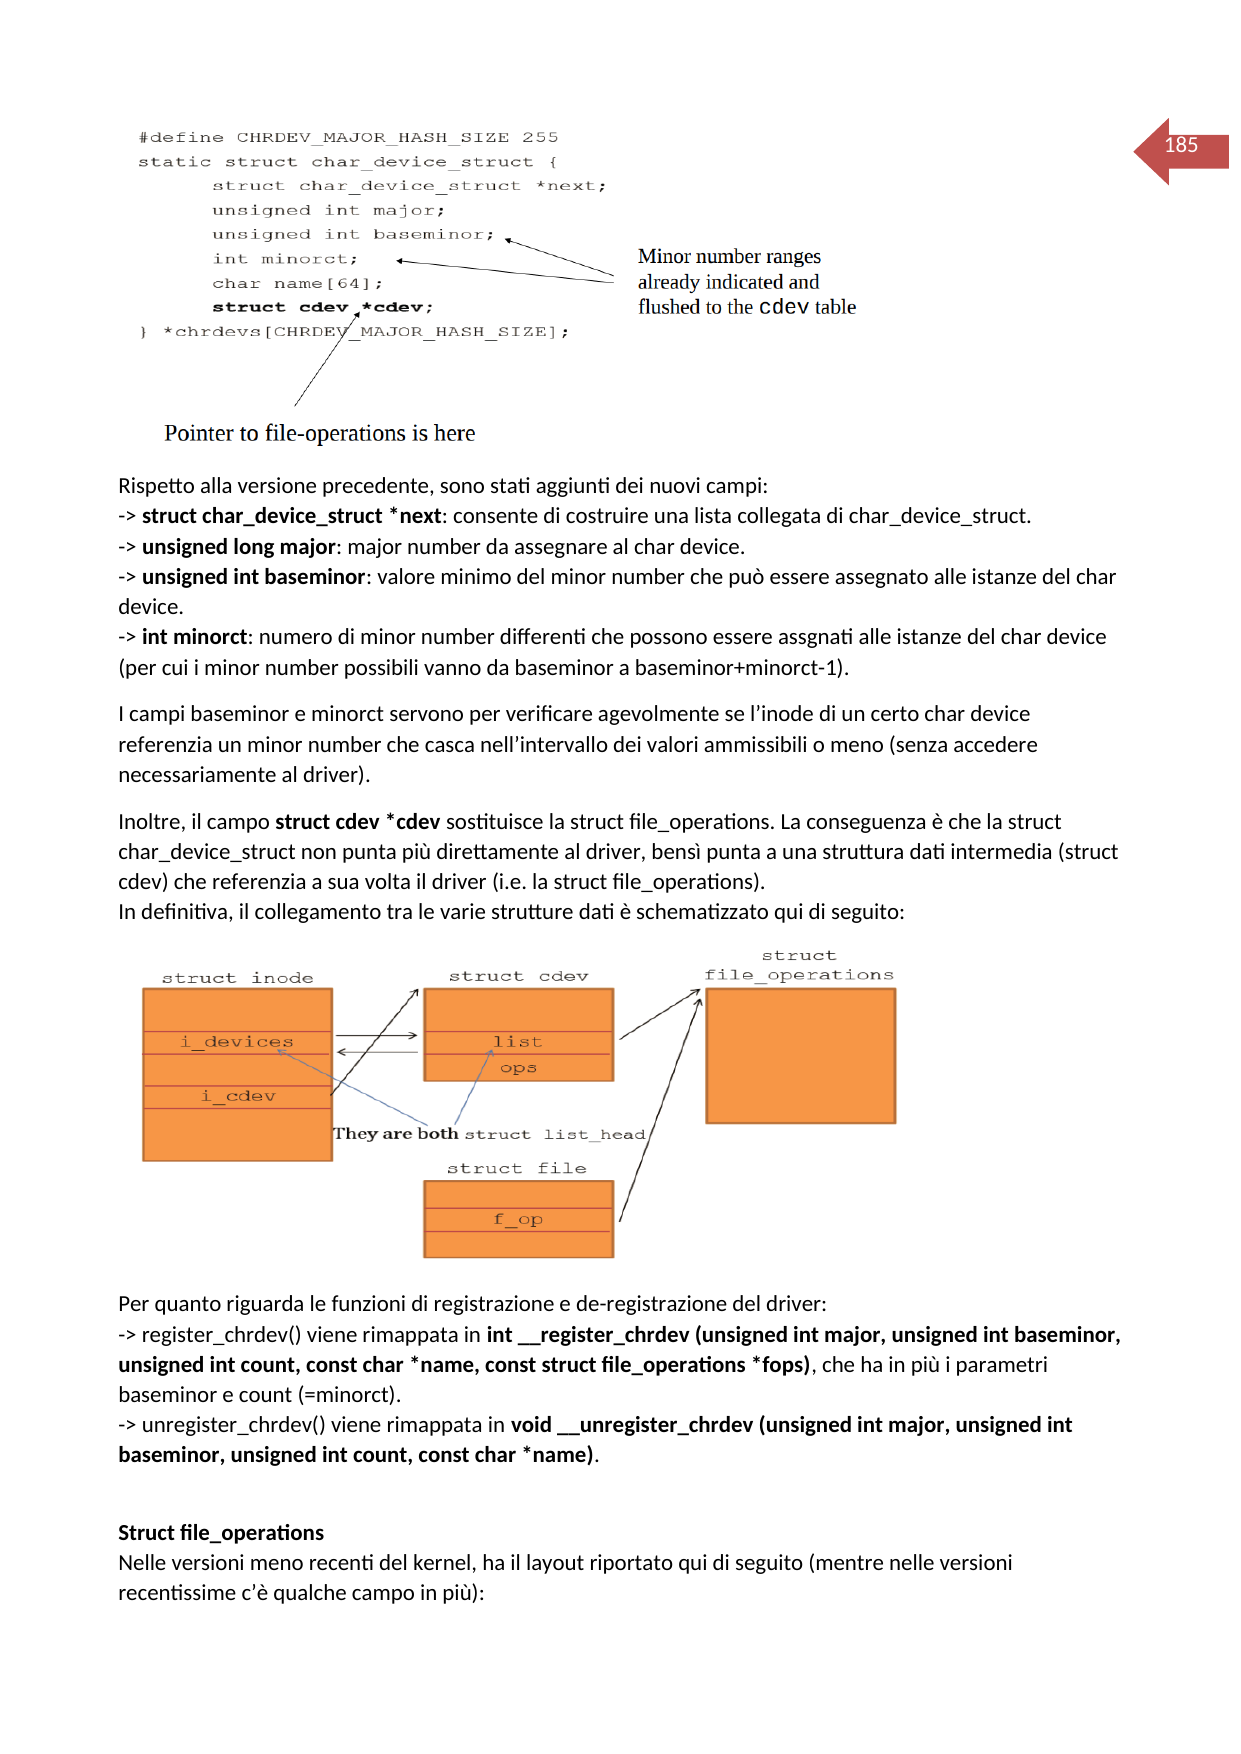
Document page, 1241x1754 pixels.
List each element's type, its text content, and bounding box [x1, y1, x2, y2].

text Rispetto alla versione precedente, sono stati aggiunti dei nuovi campi: -> struct char_device_struct *next: consente di costruire una lista collegata di char_device_struct. -> unsigned long major: major number da assegnare al char device. -> unsigned int baseminor: valore minimo del minor number che può essere assegnato alle istanze del char device. -> int minorct: numero di minor number differenti che possono essere assgnati alle istanze del char device (per cui i minor number possibili vanno da baseminor a baseminor+minorct-1). [118, 471, 1122, 681]
picture [118, 944, 918, 1271]
text Struct file_operations Nelle versioni meno recenti del kernel, ha il layout riportato qui di seguito (mentre nelle versioni recentissime c’è qualche campo in più): [118, 1487, 1122, 1606]
picture [118, 118, 866, 453]
text Inoltre, il campo struct cdev *cdev sostituisce la struct file_operations. La conseguenza è che la struct char_device_struct non punta più direttamente al driver, bensì punta a una struttura dati intermedia (struct cdev) che referenzia a sua volta il driver (i.e. la struct file_operations). In definitiva, il collegamento tra le varie strutture dati è schematizzato qui di seguito: [118, 807, 1122, 926]
text Per quanto riguarda le funzioni di registrazione e de-registrazione del driver: -> register_chrdev() viene rimappata in int __register_chrdev (unsigned int major, unsigned int baseminor, unsigned int count, const char *name, const struct file_operations *fops), che ha in più i parametri baseminor e count (=minorct). -> unregister_chrdev() viene rimappata in void __unregister_chrdev (unsigned int major, unsigned int baseminor, unsigned int count, const char *name). [118, 1289, 1122, 1468]
text I campi baseminor e minorct servono per verificare agevolmente se l’inode di un certo char device referenzia un minor number che casca nell’intervallo dei valori ammissibili o meno (senza accedere necessariamente al driver). [118, 699, 1122, 788]
